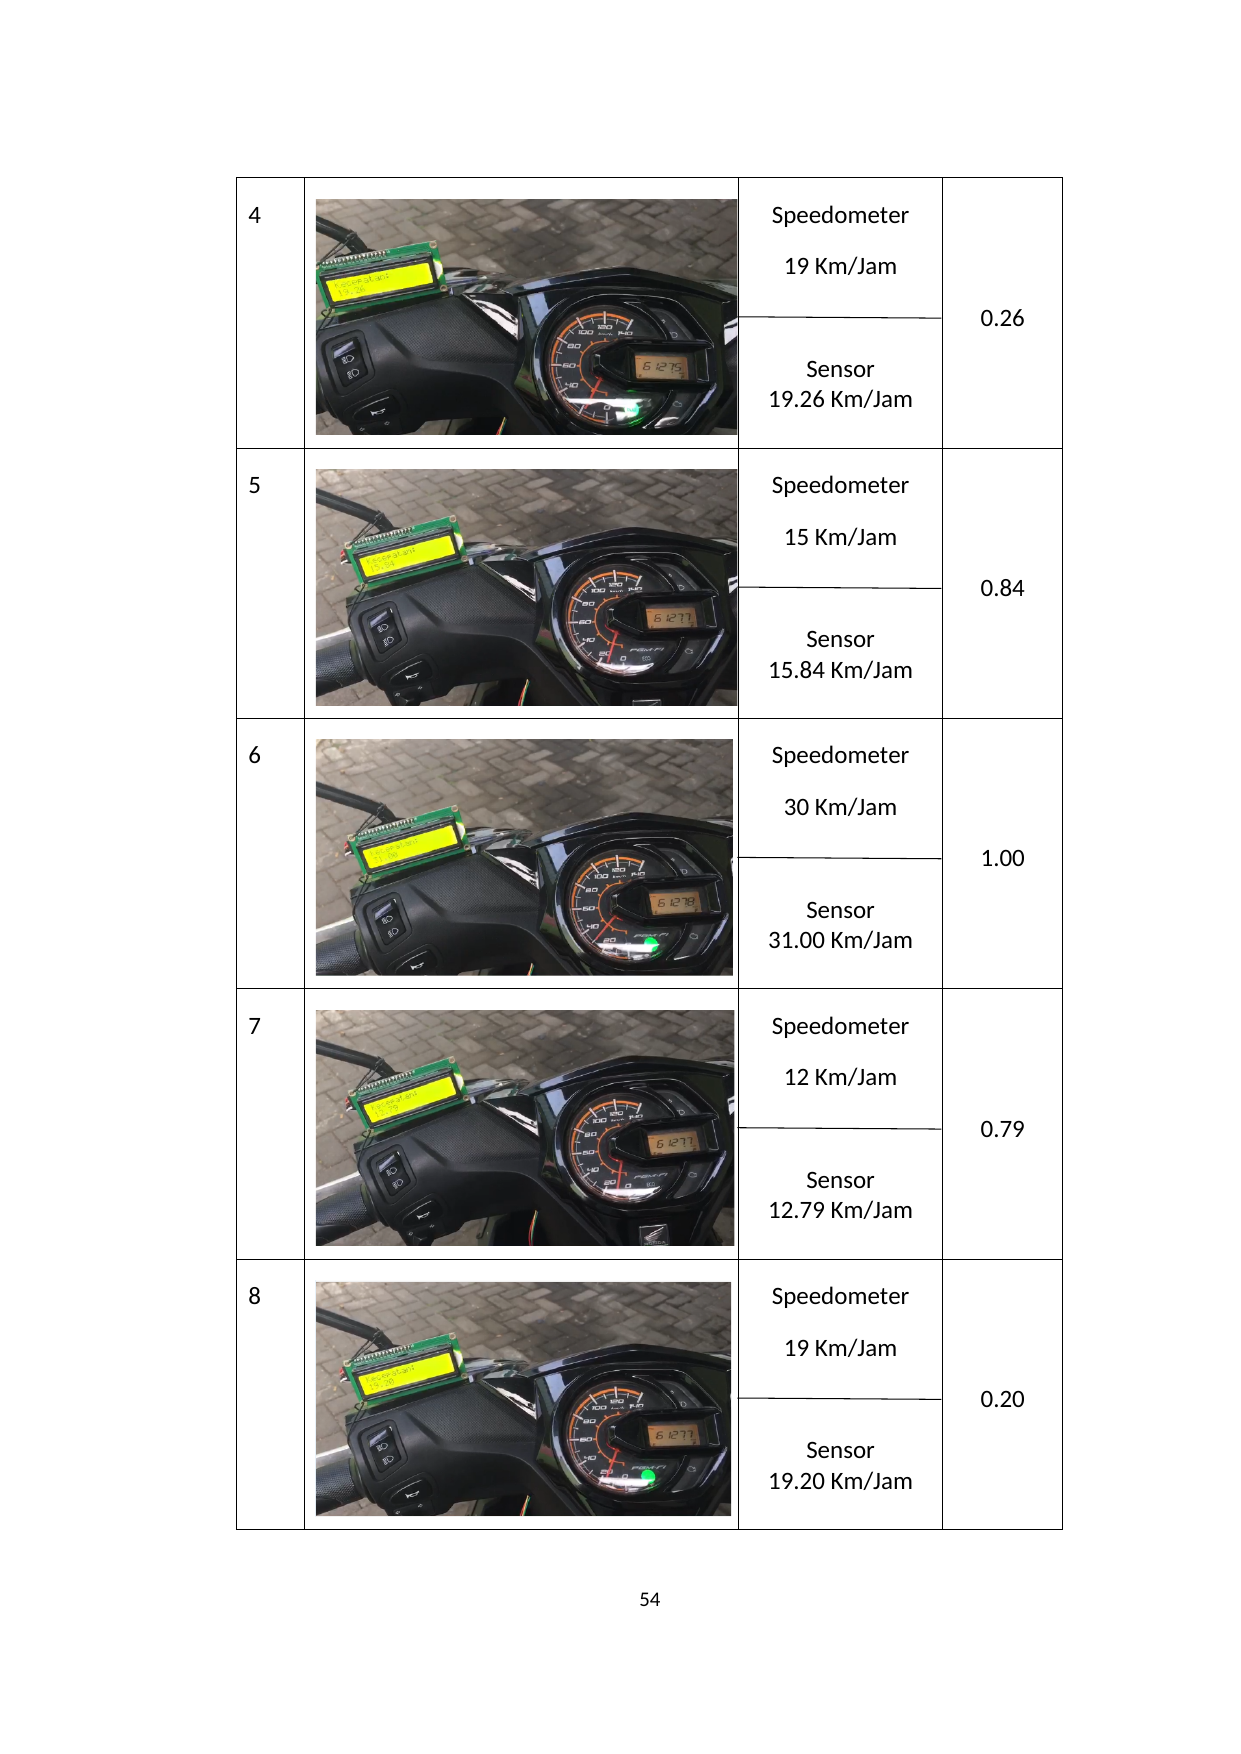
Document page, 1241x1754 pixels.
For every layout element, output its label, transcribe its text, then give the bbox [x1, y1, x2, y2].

table_cell 1.00 [943, 719, 1062, 988]
table_cell Speedometer 12 Km/Jam Sensor 12.79 Km/Jam [739, 1129, 942, 1258]
table_cell 0.79 [943, 989, 1062, 1258]
table_cell Speedometer 15 Km/Jam Sensor 15.84 Km/Jam [739, 449, 942, 587]
table_cell 8 [237, 1260, 304, 1529]
table_cell [305, 719, 738, 988]
table_cell 0.20 [943, 1260, 1062, 1529]
table_cell Speedometer 12 Km/Jam Sensor 12.79 Km/Jam [739, 989, 942, 1128]
table_cell [305, 449, 738, 718]
table_cell Speedometer 19 Km/Jam Sensor 19.26 Km/Jam [739, 178, 942, 317]
table_cell [305, 989, 738, 1258]
table_cell Speedometer 19 Km/Jam Sensor 19.20 Km/Jam [739, 1399, 942, 1529]
table_cell 0.26 [943, 178, 1062, 447]
table_cell 0.84 [943, 449, 1062, 718]
picture [315, 469, 738, 706]
table_cell Speedometer 30 Km/Jam Sensor 31.00 Km/Jam [739, 719, 942, 858]
table_cell Speedometer 30 Km/Jam Sensor 31.00 Km/Jam [739, 858, 942, 988]
table_cell Speedometer 15 Km/Jam Sensor 15.84 Km/Jam [739, 588, 942, 718]
table_cell [305, 178, 738, 447]
picture [315, 739, 733, 976]
picture [315, 1010, 735, 1246]
table_cell [305, 1260, 738, 1529]
table_cell 6 [237, 719, 304, 988]
table_cell 7 [237, 989, 304, 1258]
picture [315, 1280, 732, 1517]
picture [315, 199, 738, 435]
table_cell Speedometer 19 Km/Jam Sensor 19.26 Km/Jam [739, 318, 942, 447]
table_cell Speedometer 19 Km/Jam Sensor 19.20 Km/Jam [739, 1260, 942, 1398]
table_cell 4 [237, 178, 304, 447]
table_cell 5 [237, 449, 304, 718]
